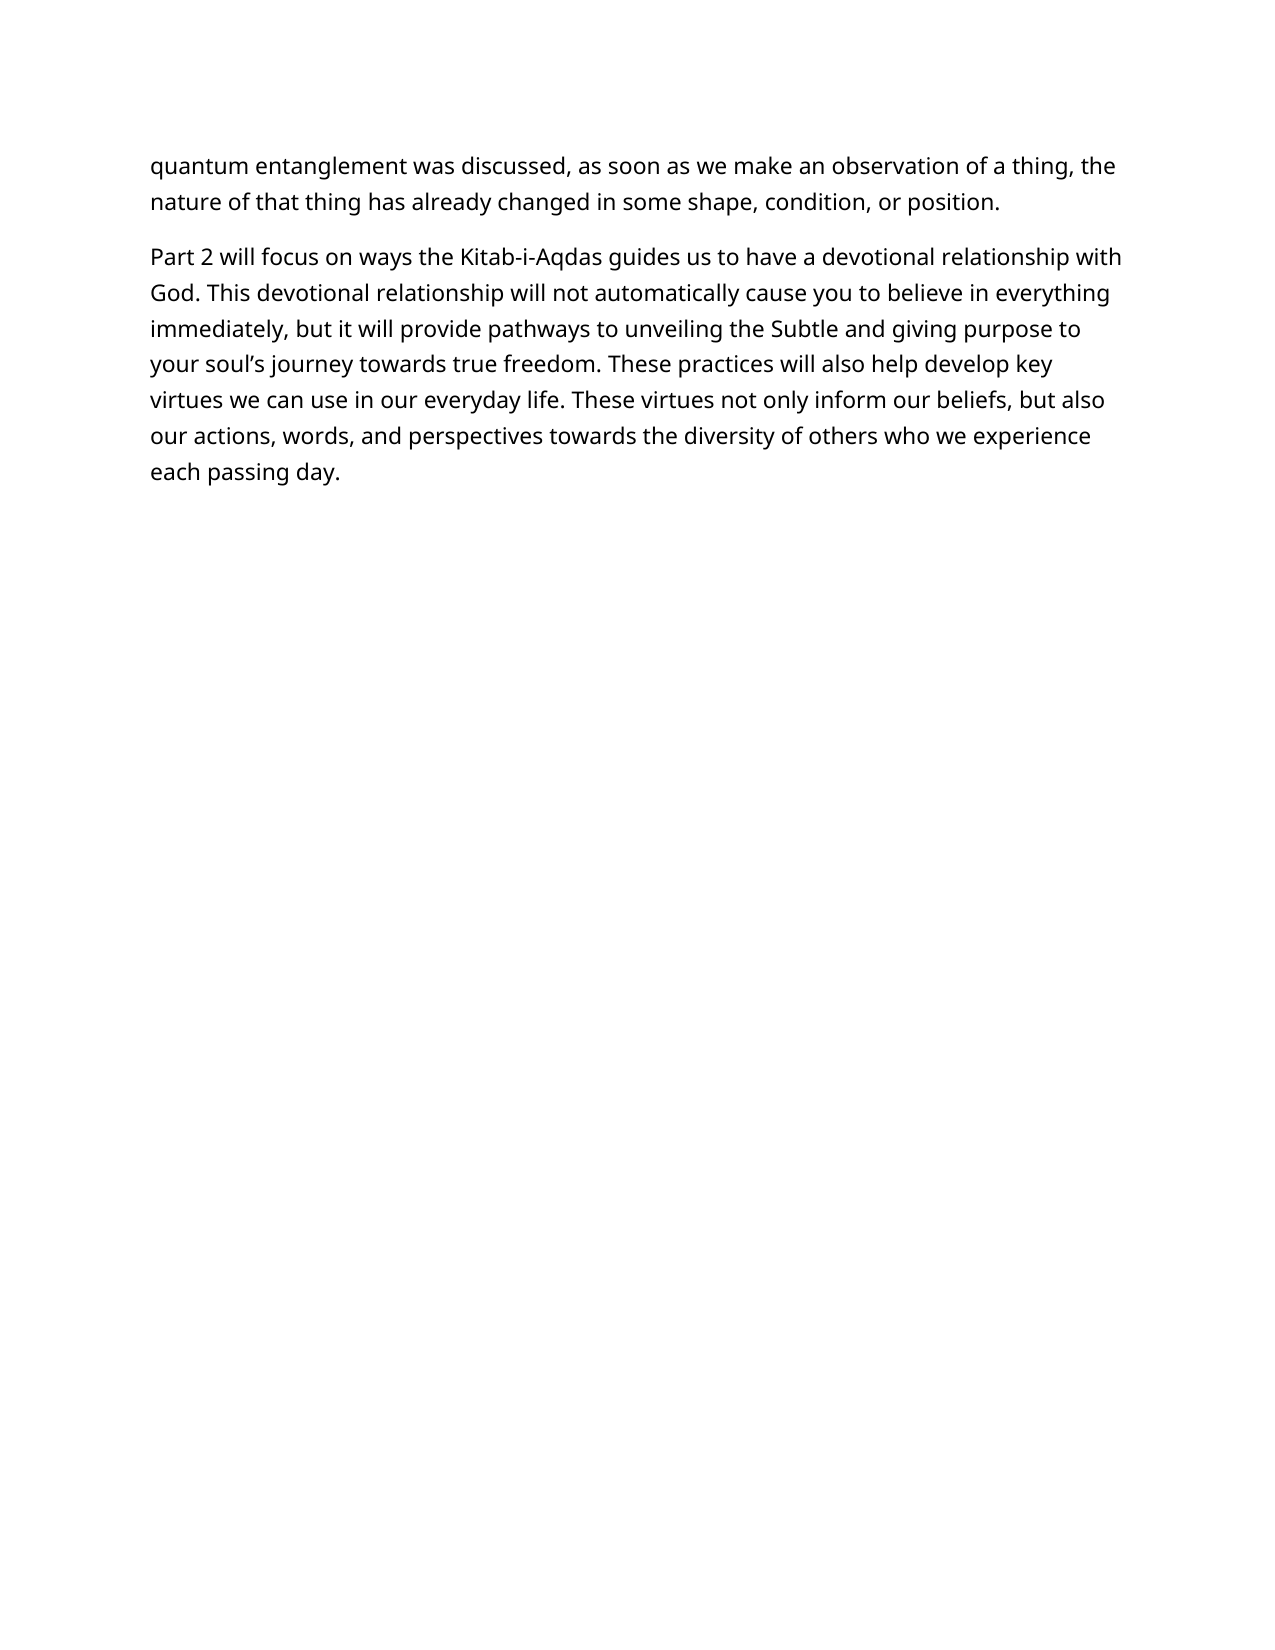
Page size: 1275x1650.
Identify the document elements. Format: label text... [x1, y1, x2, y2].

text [150, 150, 1125, 217]
text Part 2 will focus on ways the Kitab-i-Aqdas guides us to have a devotional relationship with God. This devotional relationship will not automatically cause you to believe in everything immediately, but it will provide pathways to unveiling the Subtle and giving purpose to your soul’s journey towards true freedom. These practices will also help develop key virtues we can use in our everyday life. These virtues not only inform our beliefs, but also our actions, words, and perspectives towards the diversity of others who we experience each passing day. [150, 241, 1125, 487]
